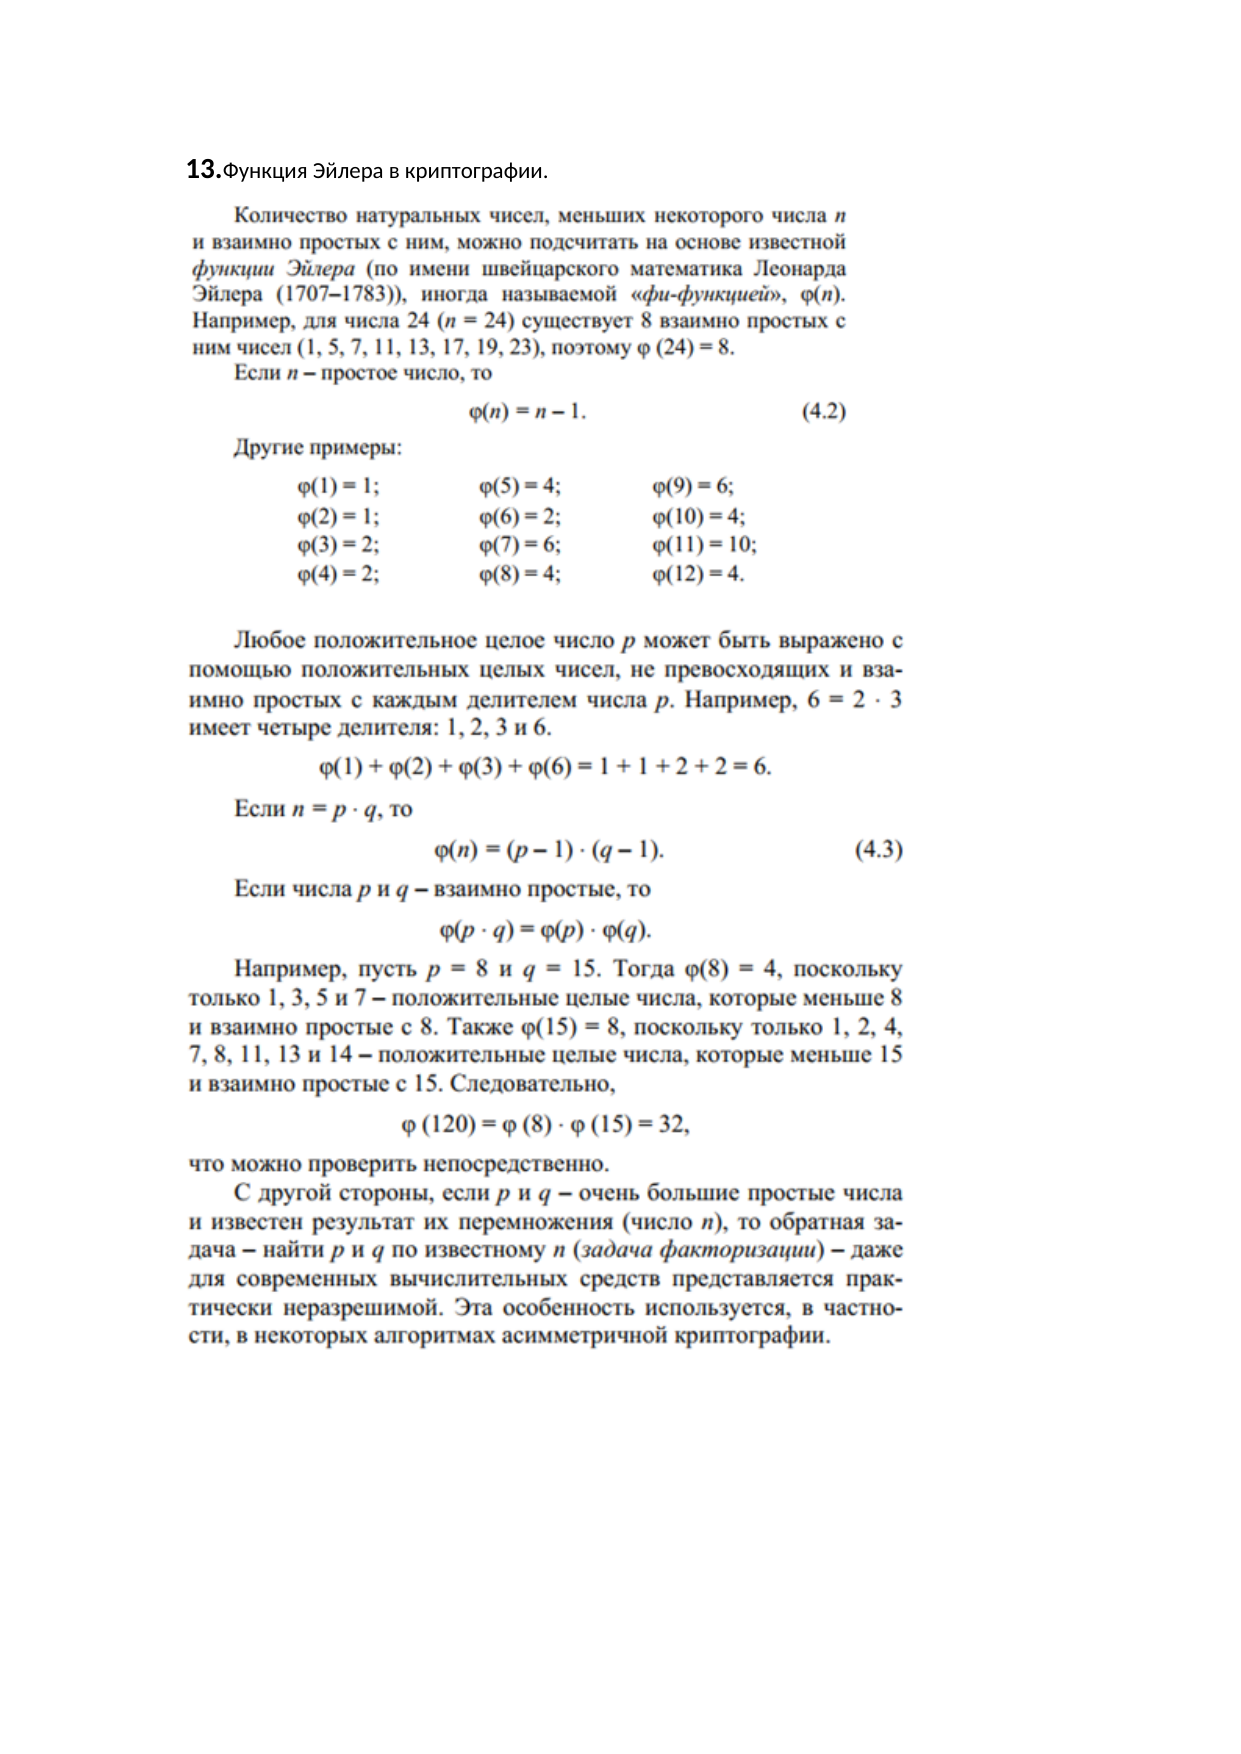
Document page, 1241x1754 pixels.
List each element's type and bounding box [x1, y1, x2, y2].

picture [185, 610, 923, 1353]
picture [185, 205, 879, 609]
